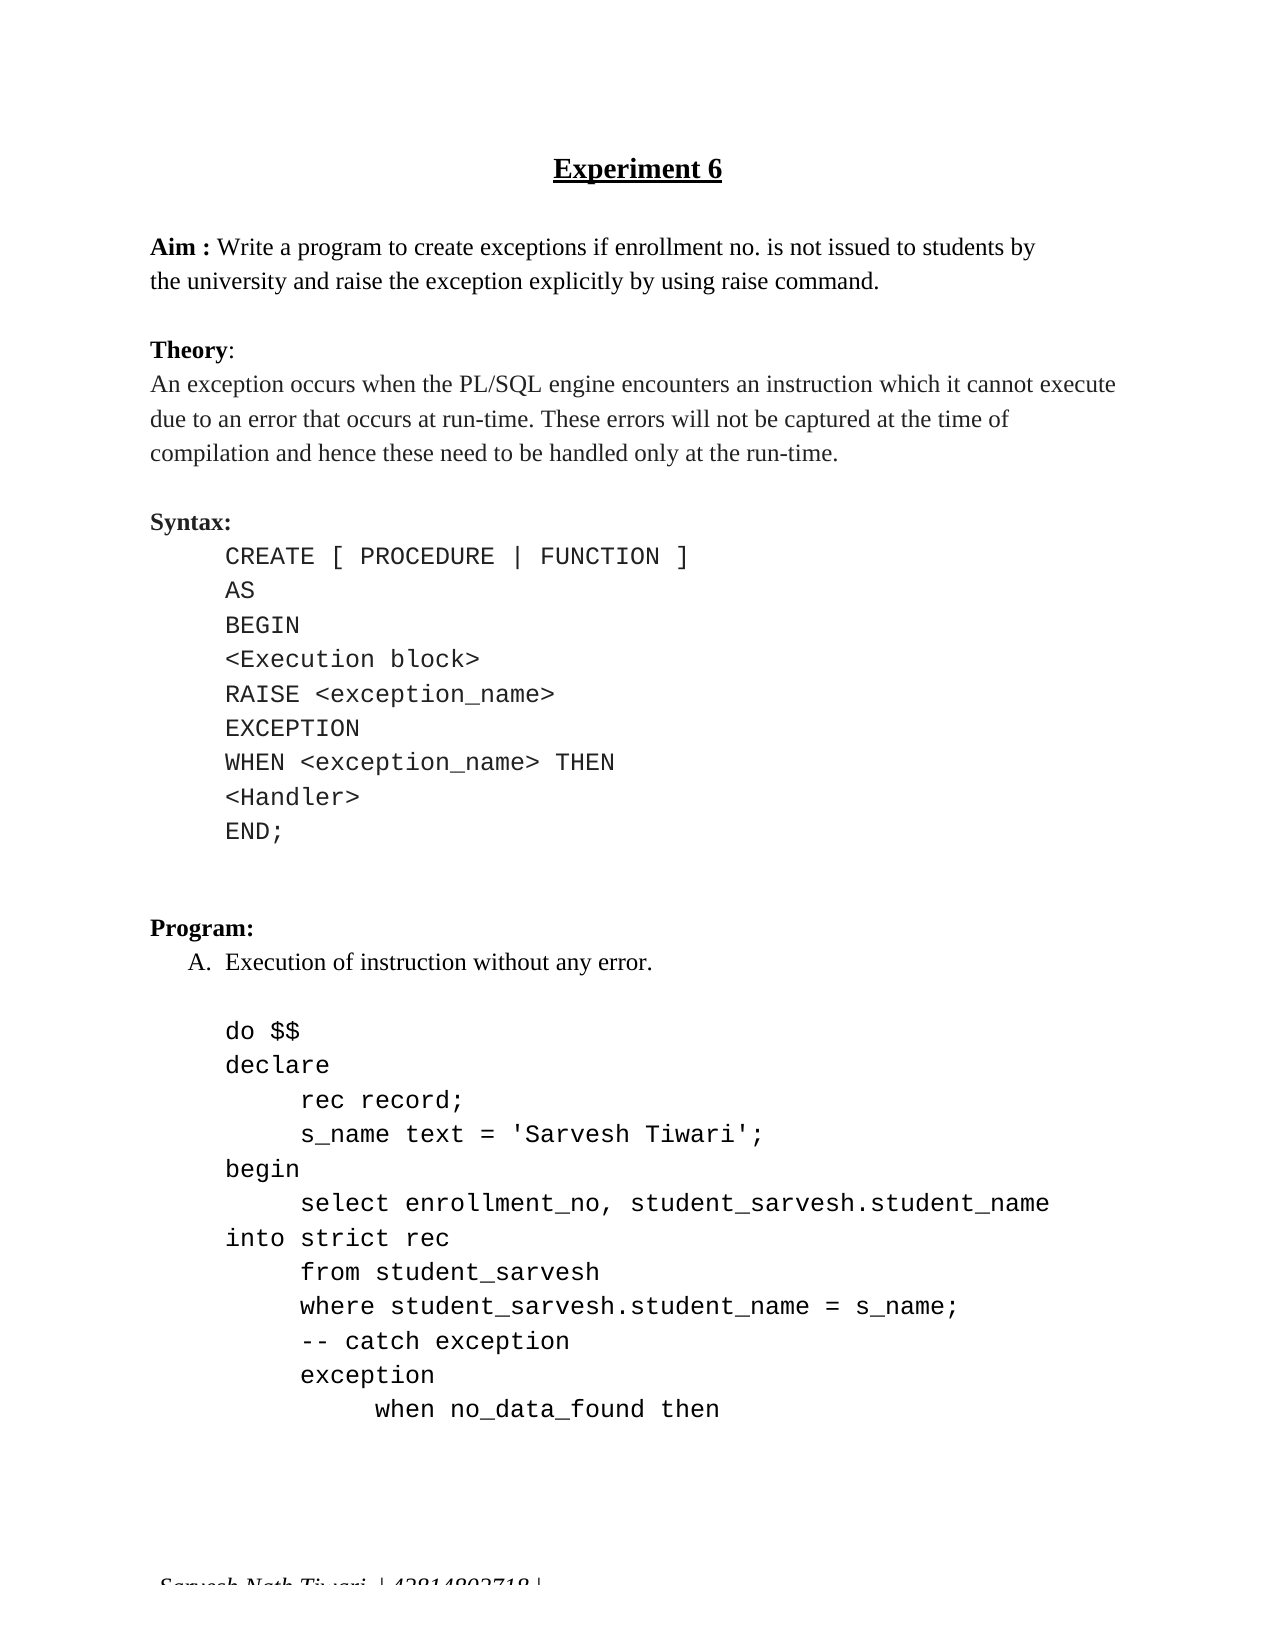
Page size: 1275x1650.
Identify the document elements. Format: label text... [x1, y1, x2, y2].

text from student_sarvesh [300, 1259, 1237, 1288]
text CREATE [ PROCEDURE | FUNCTION ] AS [225, 544, 692, 606]
text <Execution block> RAISE <exception_name> EXCEPTION [225, 647, 555, 744]
text WHEN <exception_name> THEN [225, 750, 1237, 778]
subtitle Experiment 6 [352, 151, 924, 184]
text Aim : Write a program to create exceptions if enrollment no. is not issued to students by the university and raise the exception explicitly by using raise command. [150, 232, 1071, 295]
text <Handler> END; [225, 784, 362, 847]
subtitle Theory: [150, 335, 1237, 364]
text when no_data_found then [375, 1397, 1237, 1425]
subtitle Program: [150, 913, 1237, 942]
text s_name text = 'Sarvesh Tiwari'; begin [225, 1122, 767, 1184]
text -- catch exception exception [300, 1328, 570, 1391]
text where student_sarvesh.student_name = s_name; [300, 1294, 1237, 1322]
text BEGIN [225, 612, 1237, 641]
text do $$ declare [225, 1019, 332, 1081]
text Syntax: [150, 507, 1237, 536]
list Execution of instruction without any error. [187, 947, 1237, 976]
text select enrollment_no, student_sarvesh.student_name into strict rec [225, 1191, 1050, 1253]
text An exception occurs when the PL/SQL engine encounters an instruction which it cannot execute due to an error that occurs at run-time. These errors will not be captured at the time of compilation and hence these need to be handled only at the run-time. [150, 369, 1121, 467]
text rec record; [300, 1088, 1237, 1116]
